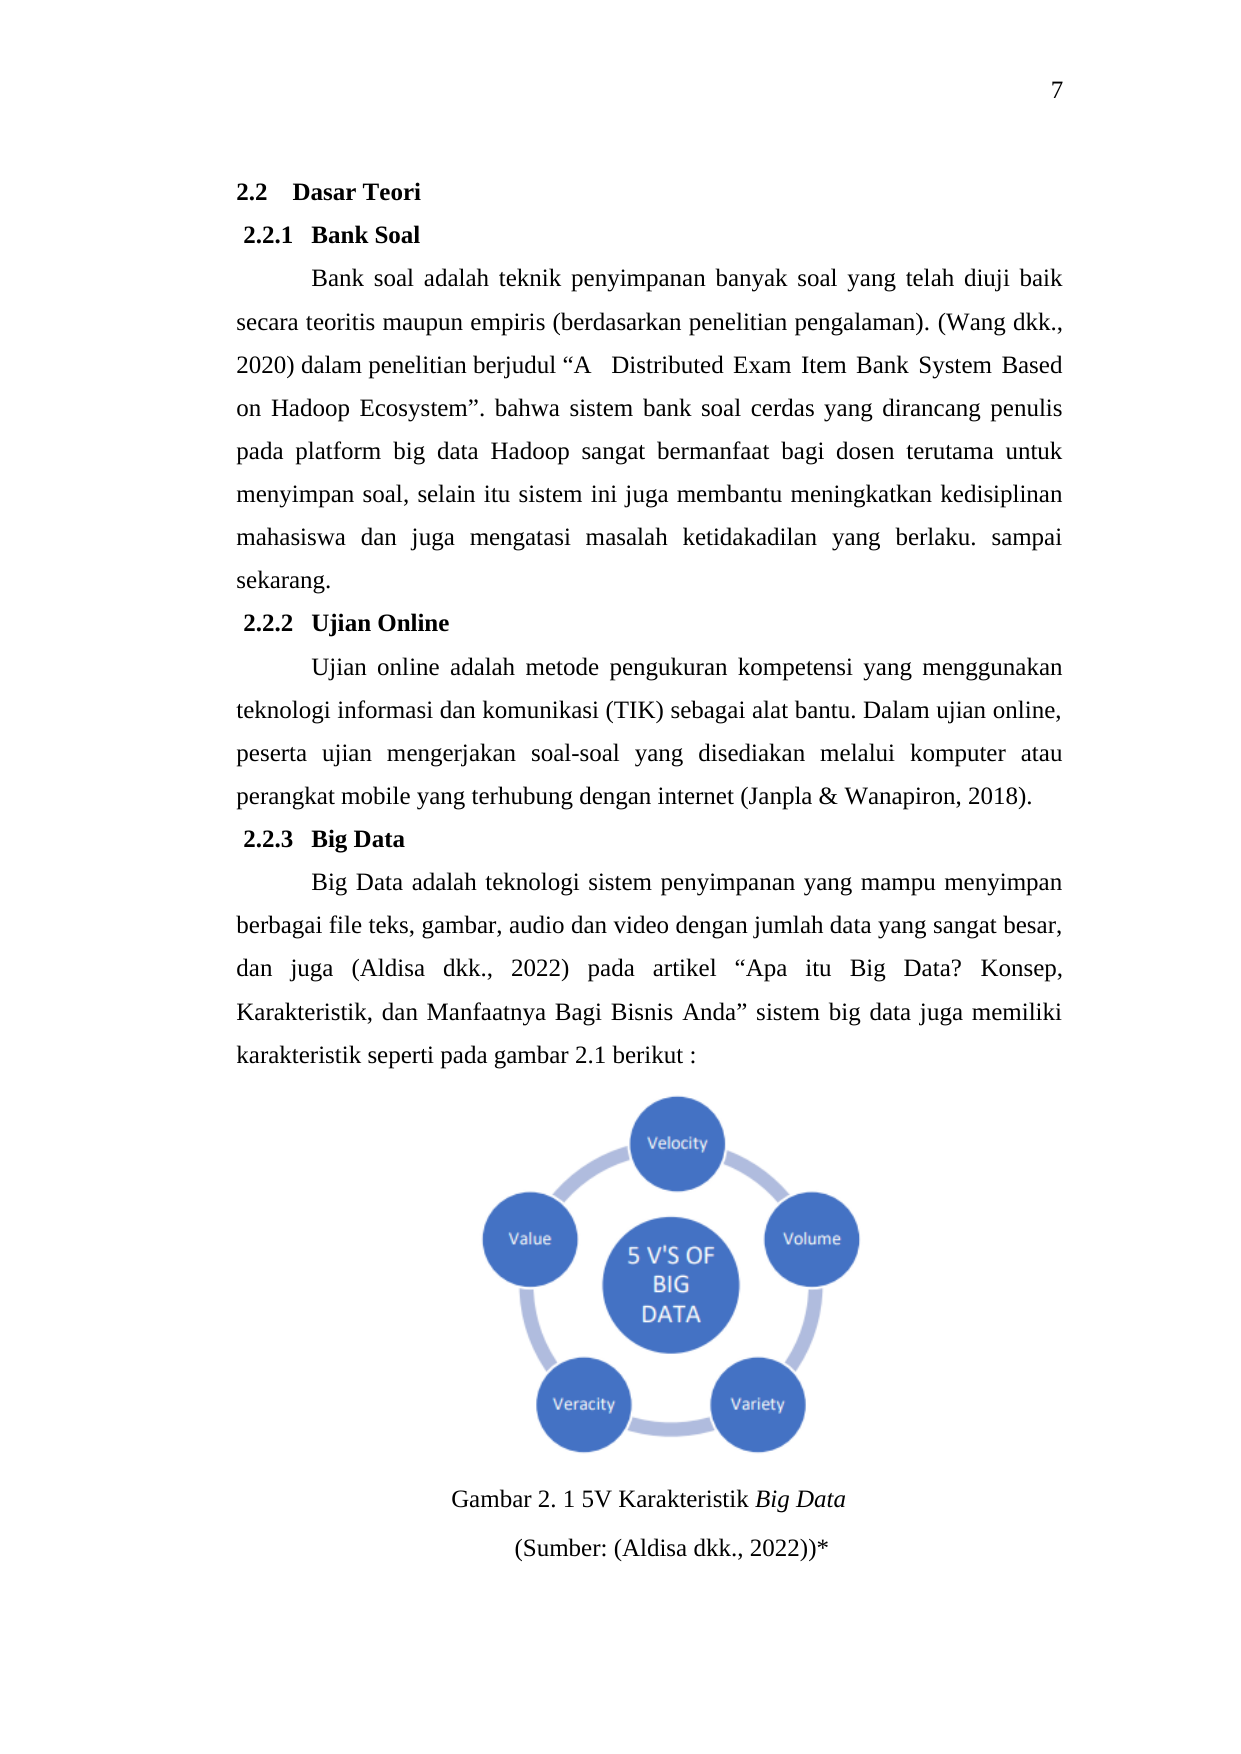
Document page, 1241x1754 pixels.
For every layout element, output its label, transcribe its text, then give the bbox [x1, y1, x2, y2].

text Big Data adalah teknologi sistem penyimpanan yang mampu menyimpan berbagai file teks, gambar, audio dan video dengan jumlah data yang sangat besar, dan juga pada artikel “Apa itu Big Data? Konsep, Karakteristik, dan Manfaatnya Bagi Bisnis Anda” sistem big data juga memiliki karakteristik seperti pada gambar 2.1 berikut : [236, 867, 1063, 1068]
list Ujian Online [243, 608, 1063, 637]
text Bank soal adalah teknik penyimpanan banyak soal yang telah diuji baik secara teoritis maupun empiris (berdasarkan penelitian pengalaman). dalam penelitian berjudul “A Distributed Exam Item Bank System Based on Hadoop Ecosystem”. bahwa sistem bank soal cerdas yang dirancang penulis pada platform big data Hadoop sangat bermanfaat bagi dosen terutama untuk menyimpan soal, selain itu sistem ini juga membantu meningkatkan kedisiplinan mahasiswa dan juga mengatasi masalah ketidakadilan yang berlaku. sampai sekarang. [236, 263, 1063, 594]
picture [453, 1082, 883, 1470]
list (Sumber: )* [274, 1533, 1063, 1562]
subtitle Dasar Teori [236, 177, 1063, 206]
list Bank Soal [243, 220, 1063, 249]
list Big Data [243, 824, 1063, 853]
text Ujian online adalah metode pengukuran kompetensi yang menggunakan teknologi informasi dan komunikasi (TIK) sebagai alat bantu. Dalam ujian online, peserta ujian mengerjakan soal-soal yang disediakan melalui komputer atau perangkat mobile yang terhubung dengan internet . [236, 652, 1063, 810]
